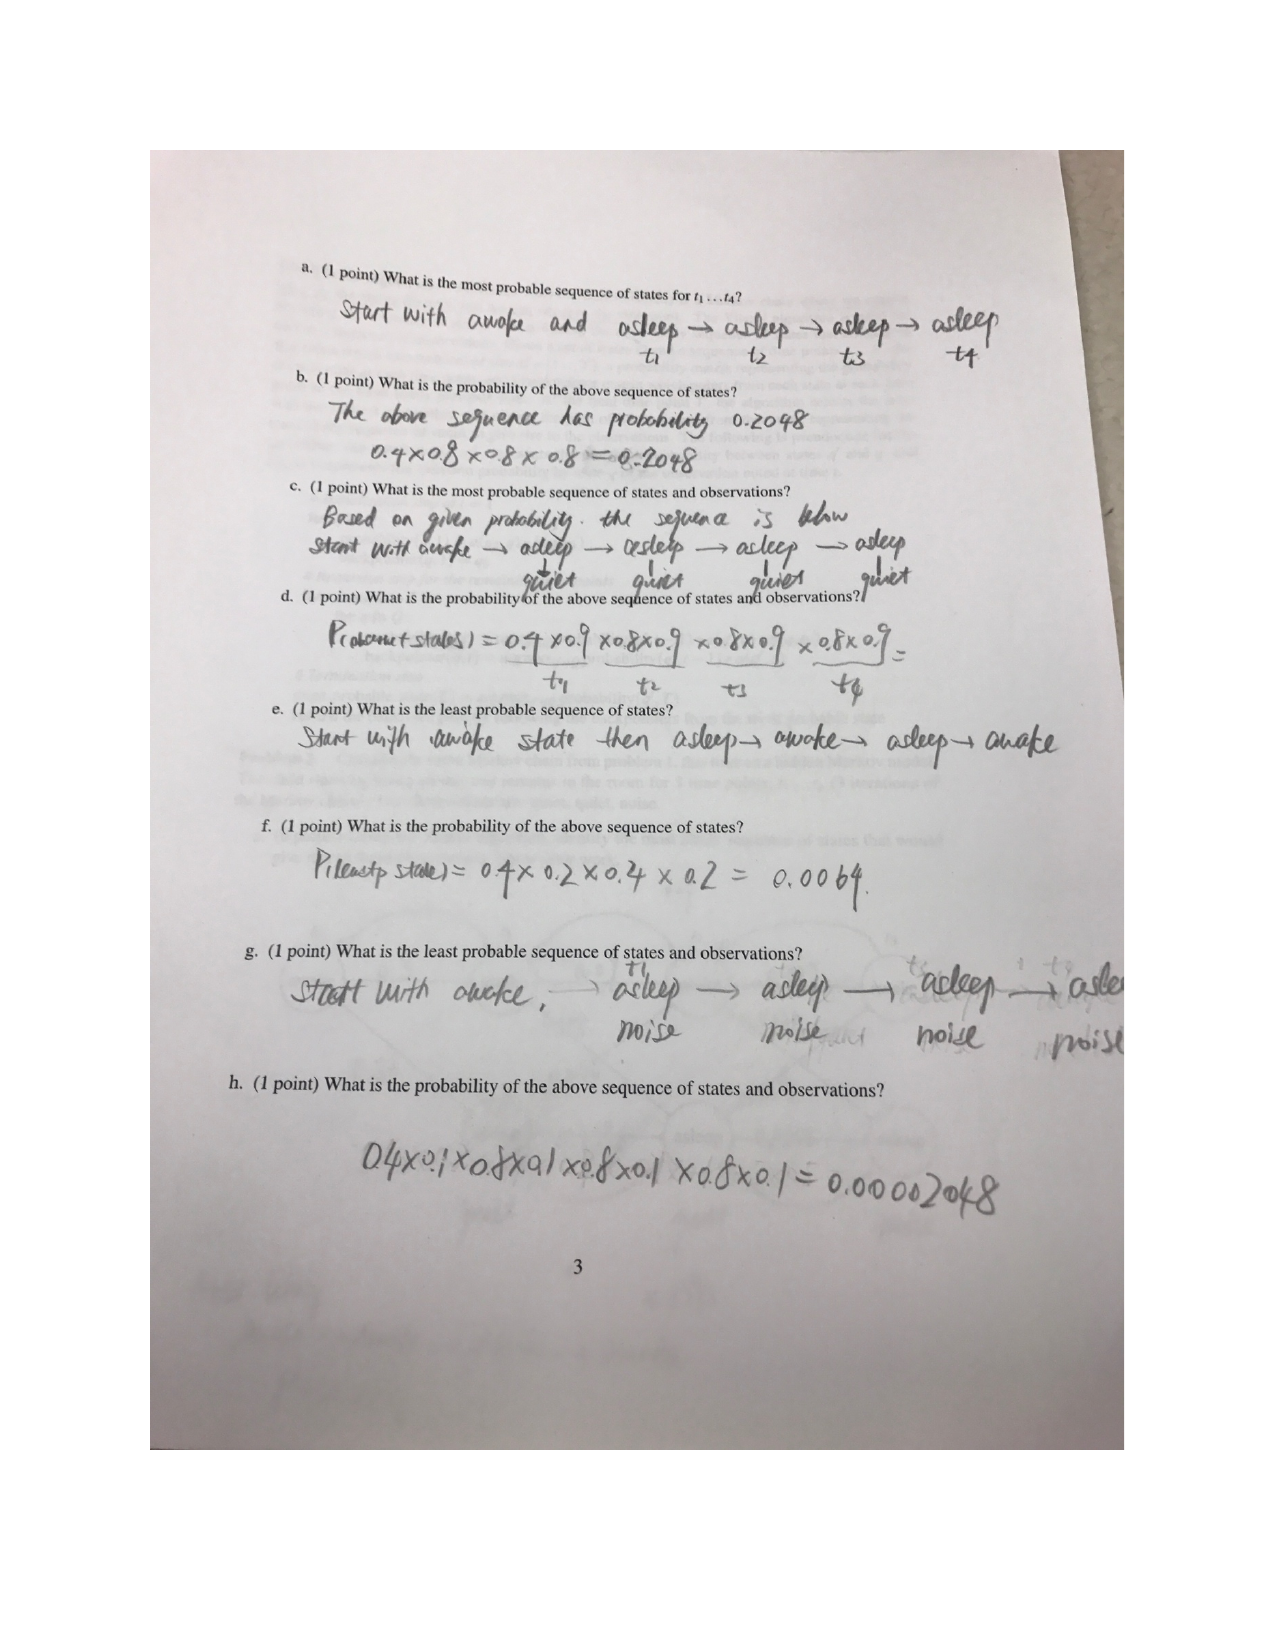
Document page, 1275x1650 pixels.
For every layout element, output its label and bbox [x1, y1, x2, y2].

picture [150, 150, 1125, 1450]
